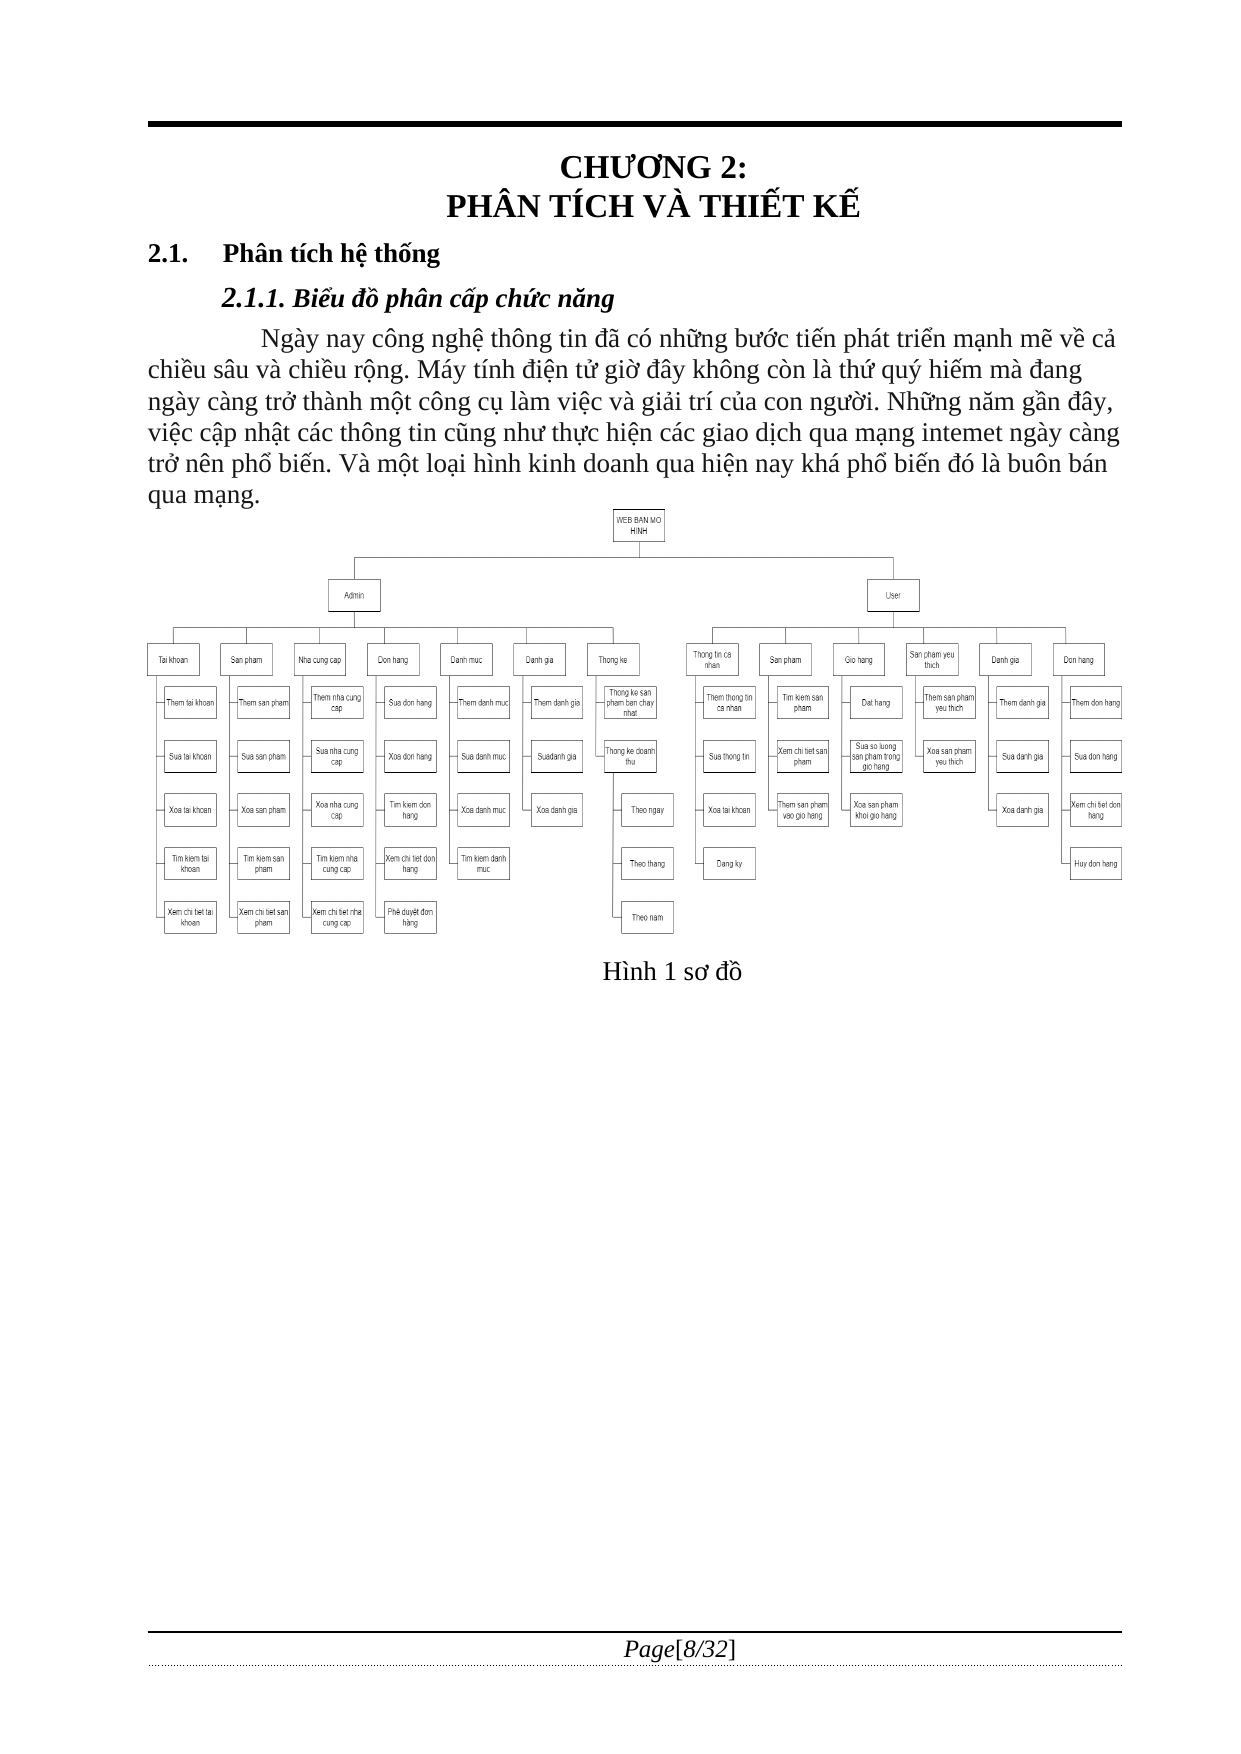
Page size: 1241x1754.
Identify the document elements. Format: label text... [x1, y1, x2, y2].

picture [147, 509, 1122, 934]
text Hình 1 sơ đồ [148, 955, 1122, 986]
subtitle 2.1.1. Biểu đồ phân cấp chức năng [222, 281, 1122, 314]
subtitle CHƯƠNG 2: PHÂN TÍCH VÀ THIẾT KẾ [185, 148, 1122, 224]
subtitle Phân tích hệ thống [148, 237, 1122, 268]
text Ngày nay công nghệ thông tin đã có những bước tiến phát triển mạnh mẽ về cả chiều sâu và chiều rộng. Máy tính điện tử giờ đây không còn là thứ quý hiếm mà đang ngày càng trở thành một công cụ làm việc và giải trí của con người. Những năm gần đây, việc cập nhật các thông tin cũng như thực hiện các giao dịch qua mạng intemet ngày càng trở nên phổ biến. Và một loại hình kinh doanh qua hiện nay khá phổ biến đó là buôn bán qua mạng. [148, 322, 1122, 509]
